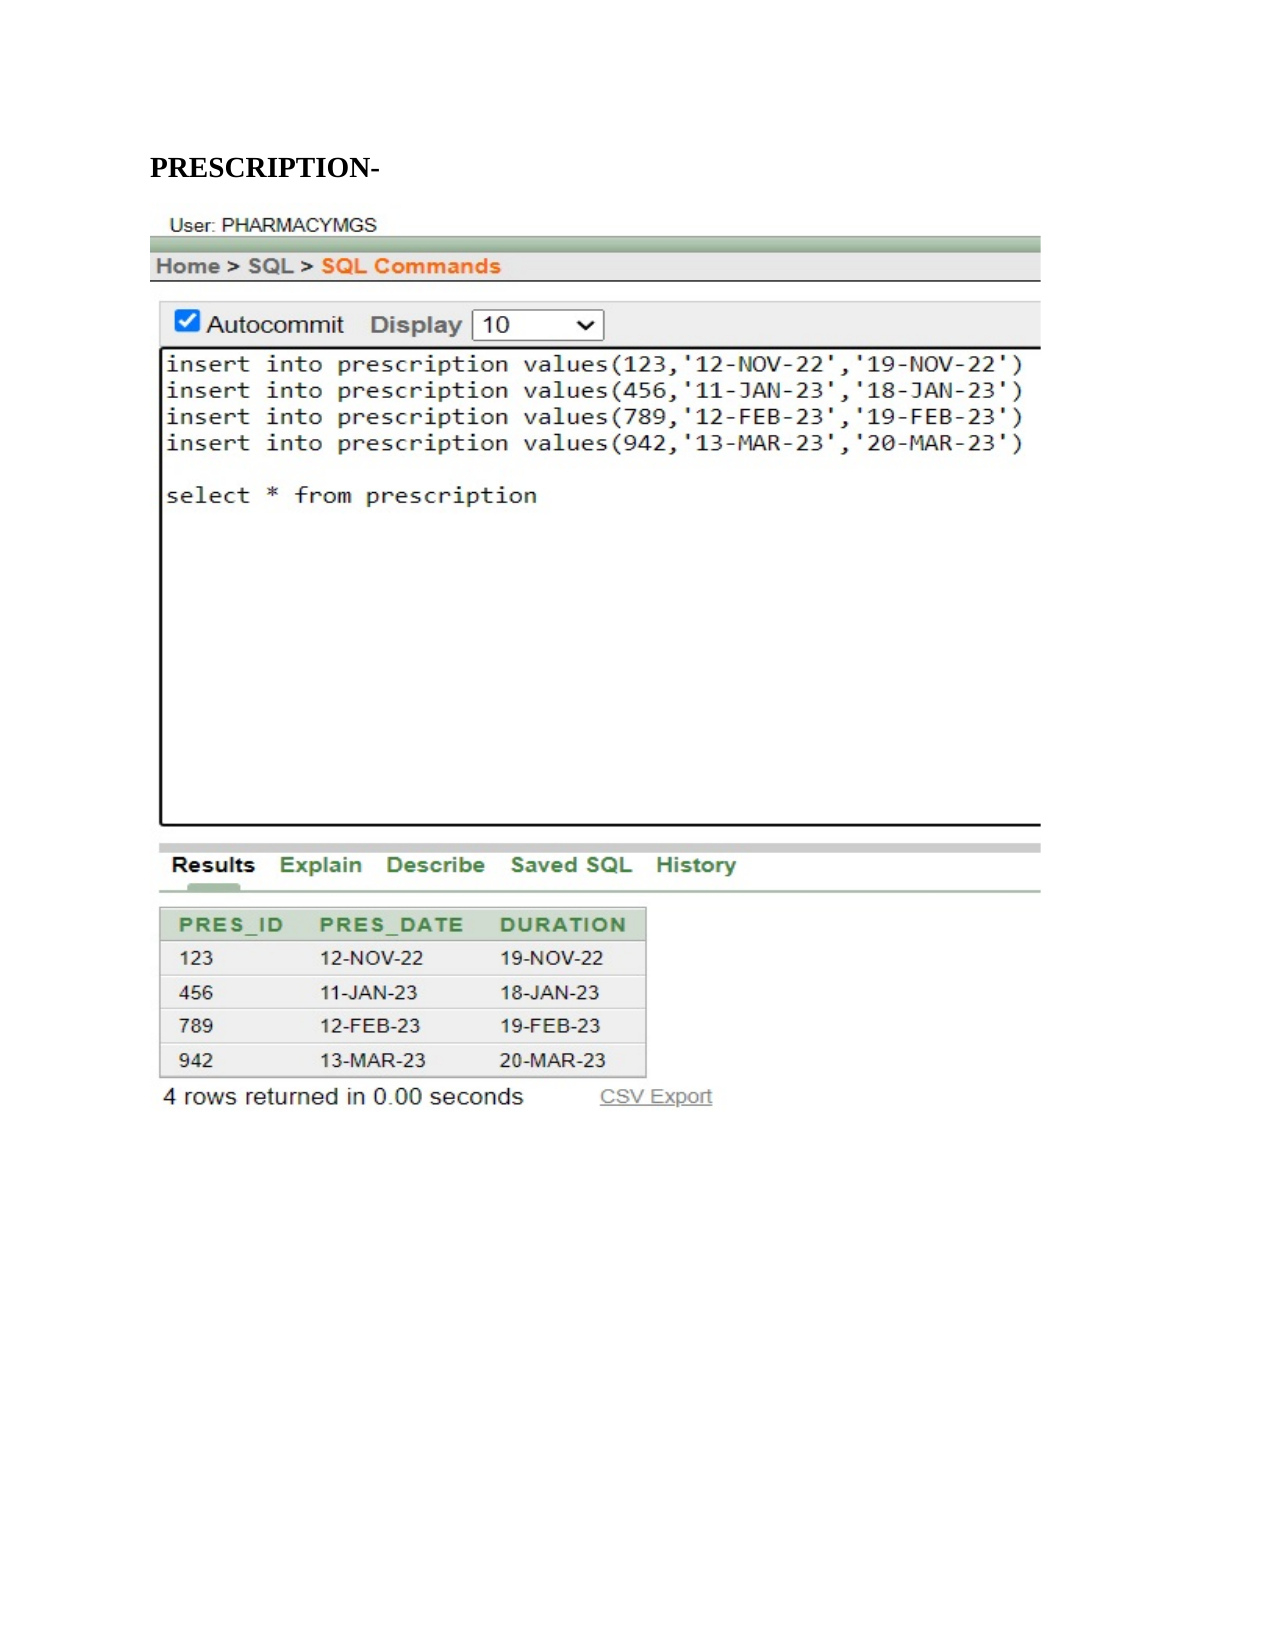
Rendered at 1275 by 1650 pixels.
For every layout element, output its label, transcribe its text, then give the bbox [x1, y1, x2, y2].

picture [150, 203, 1041, 1124]
text PRESCRIPTION- [150, 150, 1125, 183]
